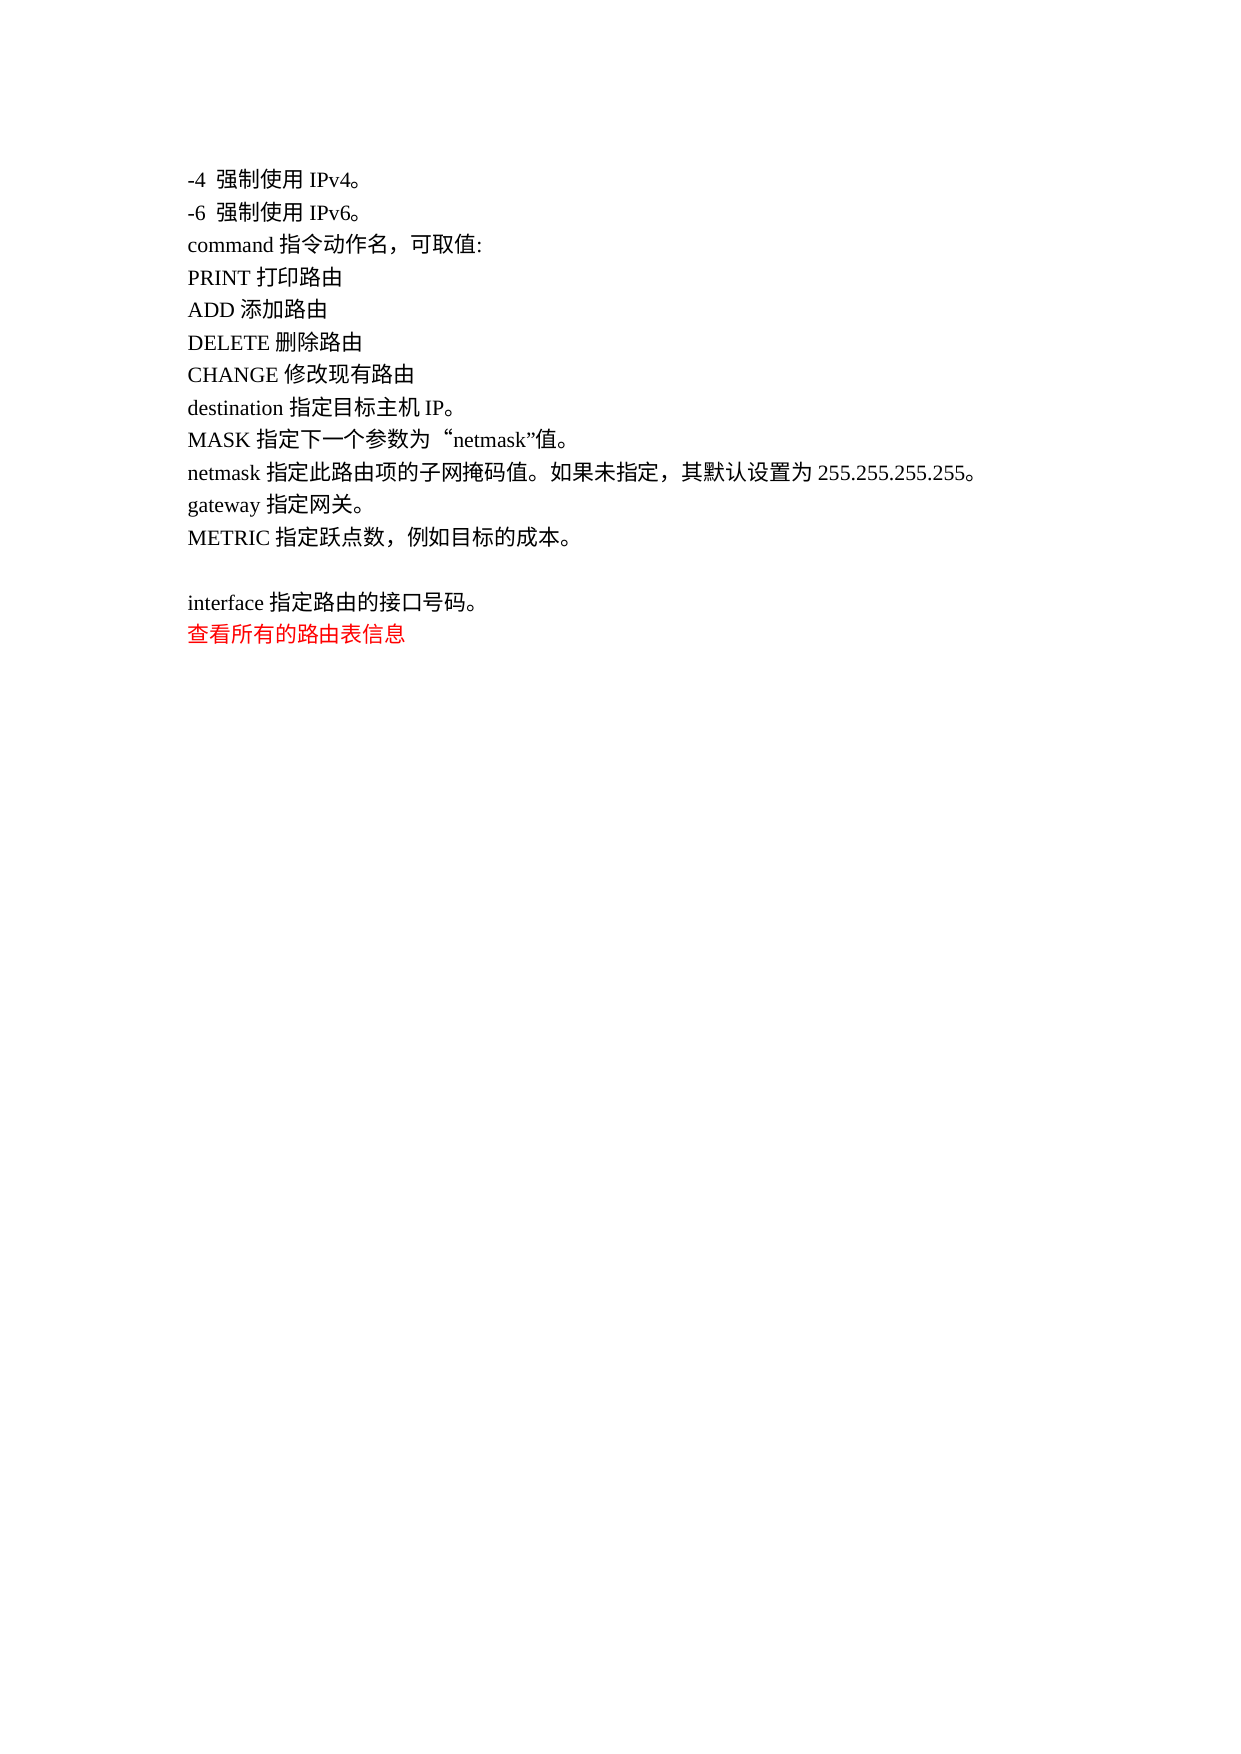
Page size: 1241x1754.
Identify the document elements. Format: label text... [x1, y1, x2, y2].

text gateway 指定网关。 [187, 487, 1053, 519]
text command 指令动作名，可取值: [187, 227, 1053, 259]
text netmask 指定此路由项的子网掩码值。如果未指定，其默认设置为 255.255.255.255。 [187, 454, 1053, 487]
text ADD 添加路由 [187, 292, 1053, 324]
text interface 指定路由的接口号码。 [187, 584, 1053, 617]
text PRINT 打印路由 [187, 259, 1053, 292]
text DELETE 删除路由 [187, 324, 1053, 357]
text CHANGE 修改现有路由 [187, 357, 1053, 389]
text -6 强制使用 IPv6。 [187, 194, 1053, 227]
text destination 指定目标主机IP。 [187, 389, 1053, 422]
text METRIC 指定跃点数，例如目标的成本。 [187, 519, 1053, 552]
text 查看所有的路由表信息 [187, 617, 1053, 649]
text -4 强制使用 IPv4。 [187, 162, 1053, 194]
text MASK 指定下一个参数为“netmask”值。 [187, 422, 1053, 454]
